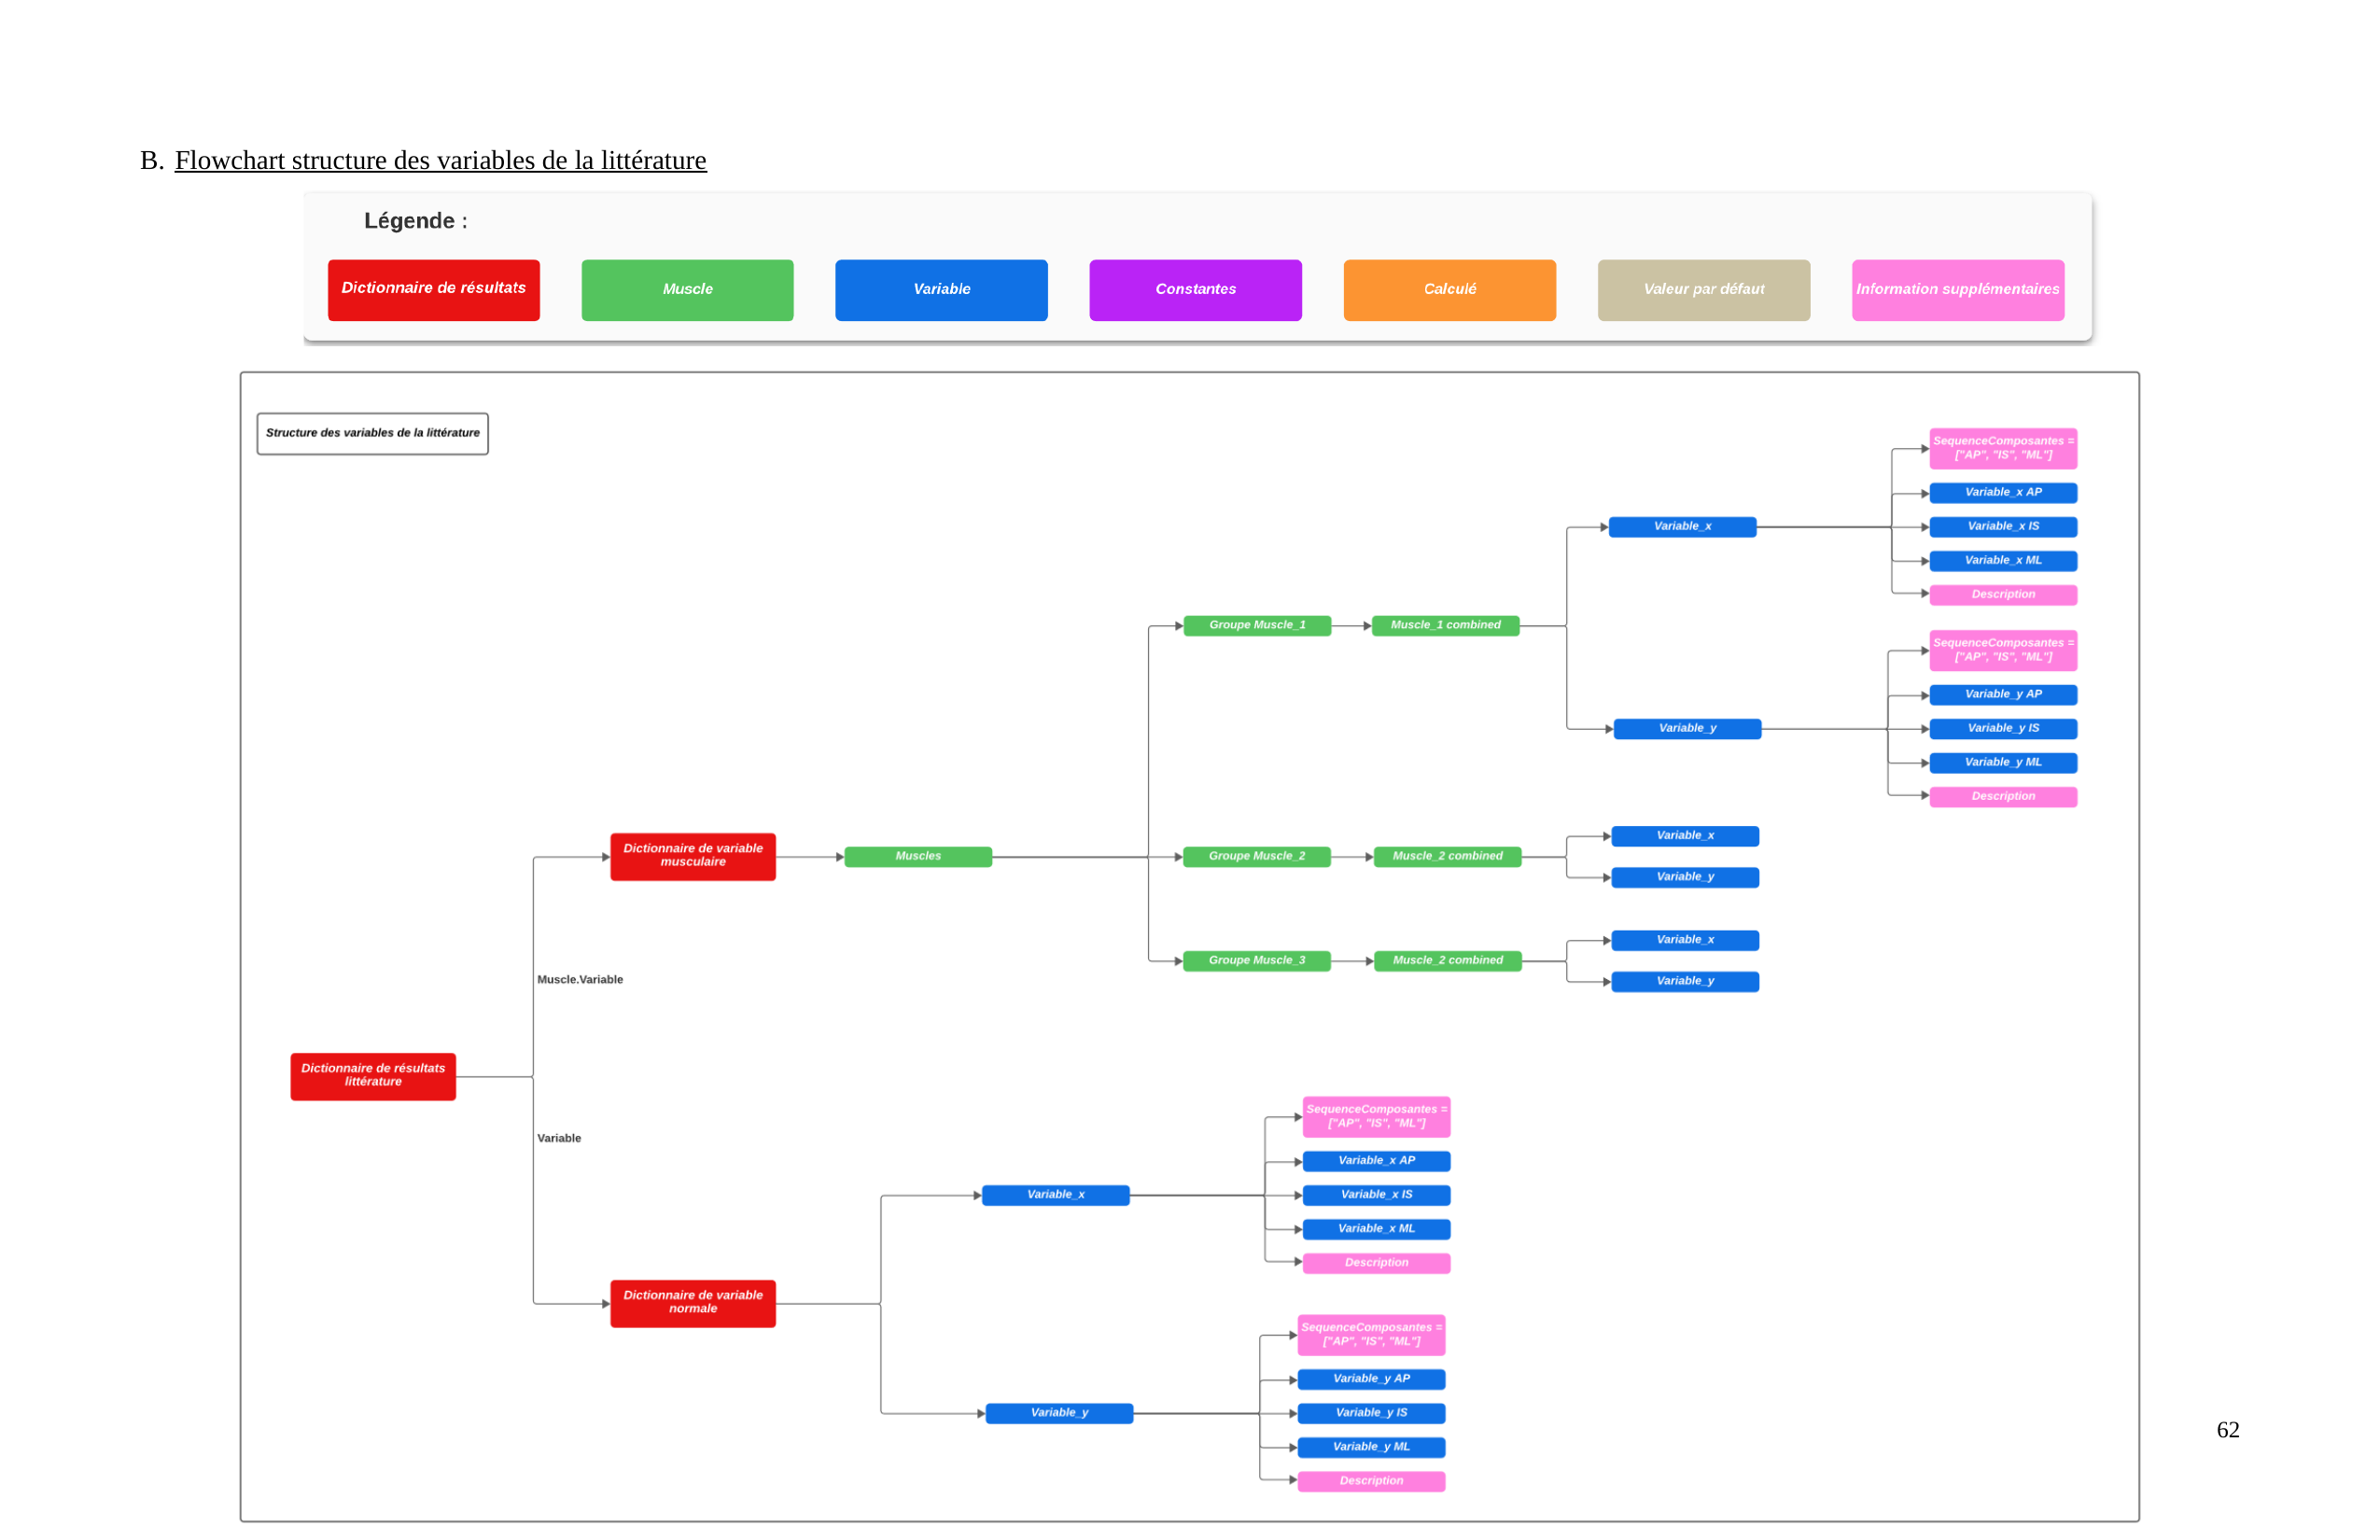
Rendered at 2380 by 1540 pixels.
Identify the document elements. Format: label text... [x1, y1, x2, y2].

picture [222, 182, 2158, 1540]
text Flowchart structure des variables de la littérature [140, 144, 2240, 175]
